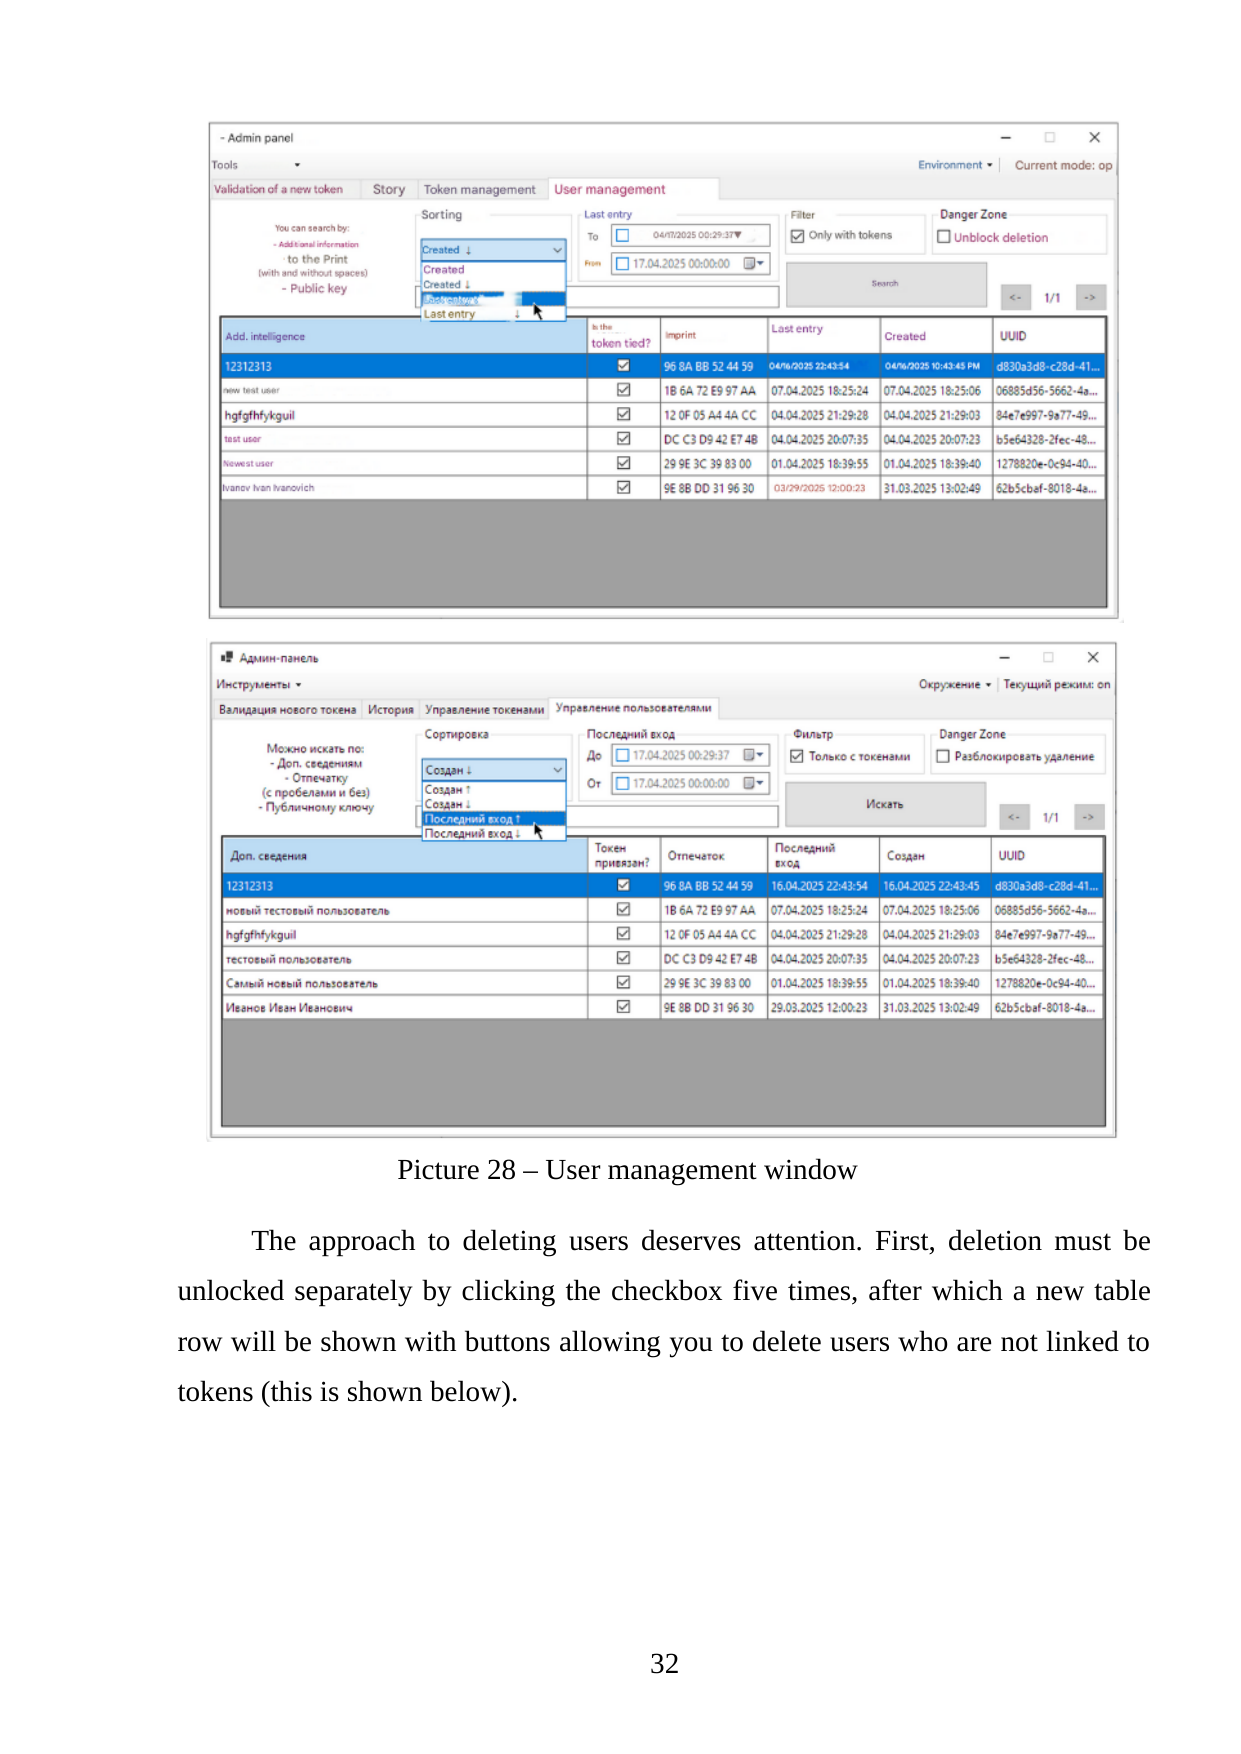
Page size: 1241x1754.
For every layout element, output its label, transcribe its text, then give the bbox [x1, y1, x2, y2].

text The approach to deleting users deserves attention. First, deletion must be unlocked separately by clicking the checkbox five times, after which a new table row will be shown with buttons allowing you to delete users who are not linked to tokens (this is shown below). [177, 1223, 1152, 1408]
picture [205, 118, 1124, 623]
picture [206, 638, 1123, 1142]
text User management window [177, 1152, 1152, 1186]
